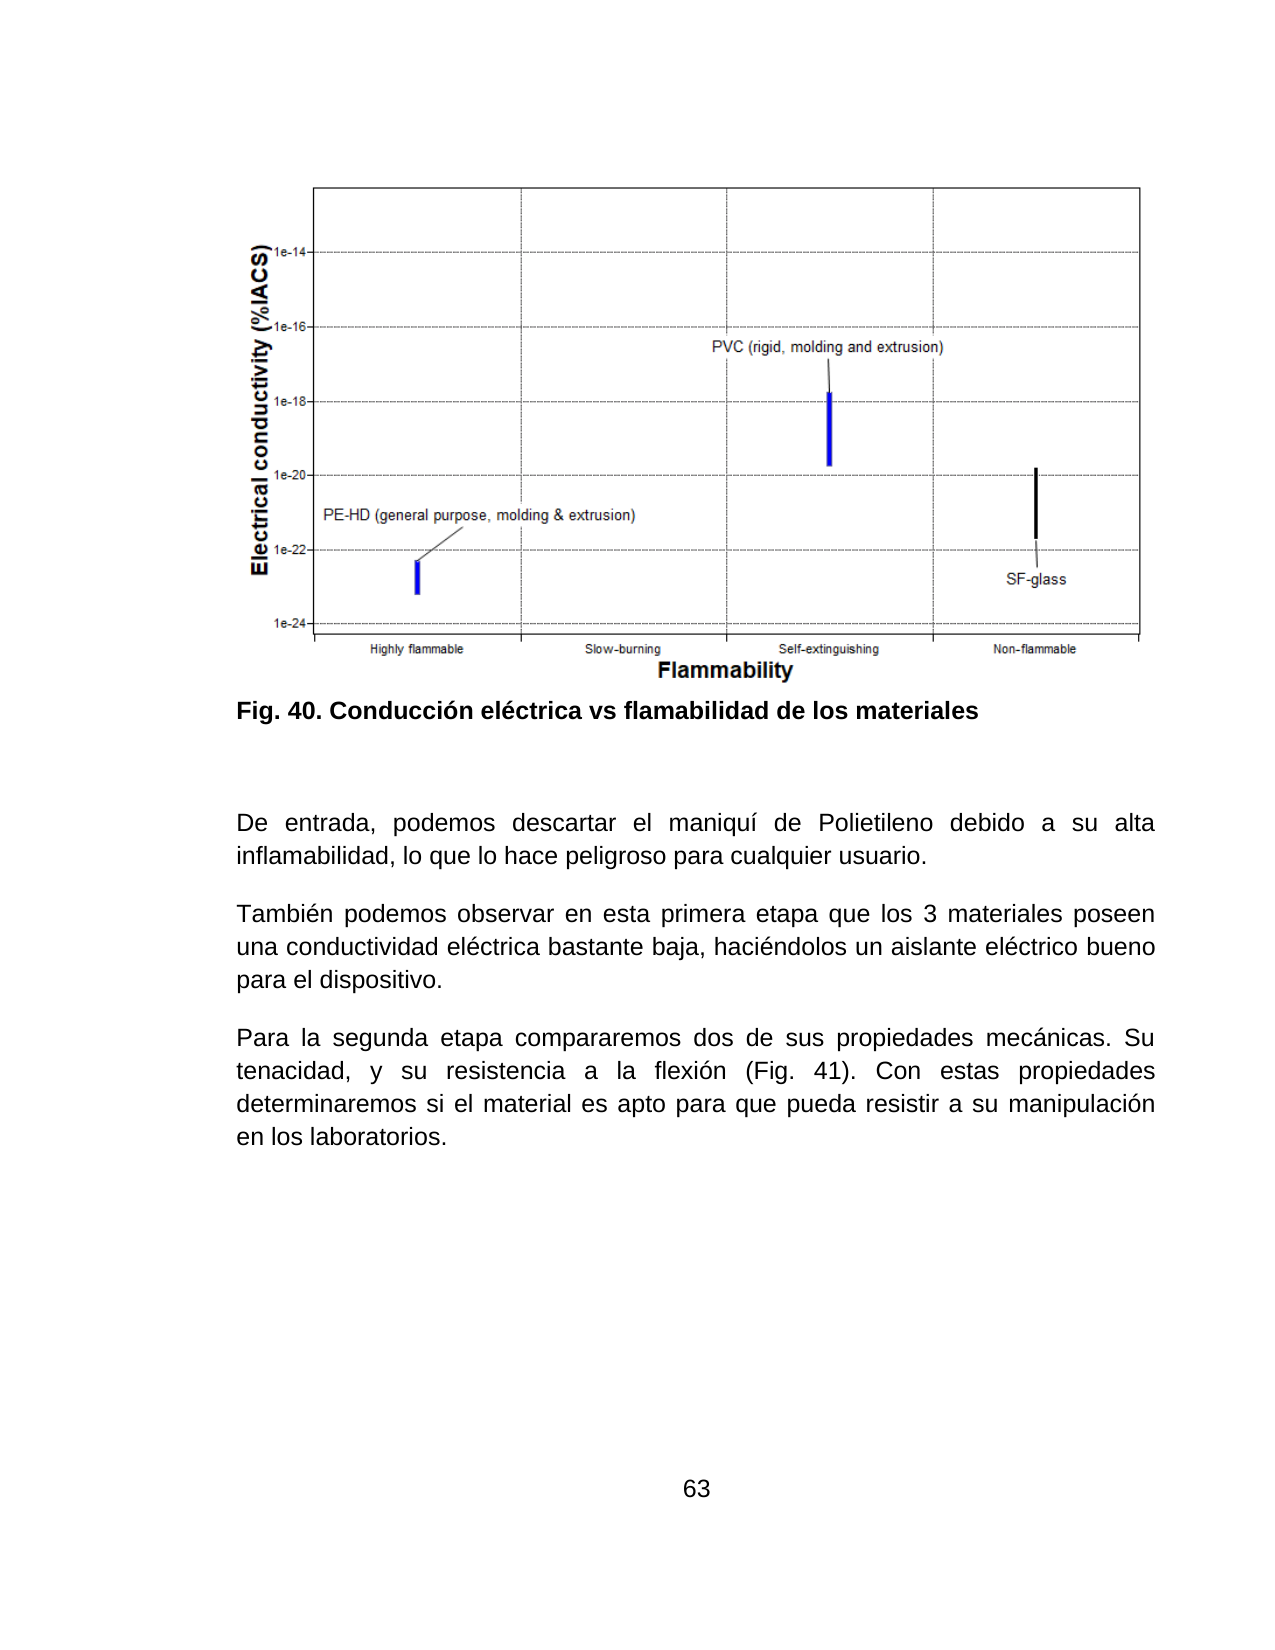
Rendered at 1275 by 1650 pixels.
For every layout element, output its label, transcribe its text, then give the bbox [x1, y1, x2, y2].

picture [236, 177, 1151, 692]
text También podemos observar en esta primera etapa que los 3 materiales poseen una conductividad eléctrica bastante baja, haciéndolos un aislante eléctrico bueno para el dispositivo. [236, 899, 1157, 994]
text De entrada, podemos descartar el maniquí de Polietileno debido a su alta inflamabilidad, lo que lo hace peligroso para cualquier usuario. [236, 808, 1157, 869]
text Para la segunda etapa compararemos dos de sus propiedades mecánicas. Su tenacidad, y su resistencia a la flexión (Fig. 41). Con estas propiedades determinaremos si el material es apto para que pueda resistir a su manipulación en los laboratorios. [236, 1023, 1157, 1151]
